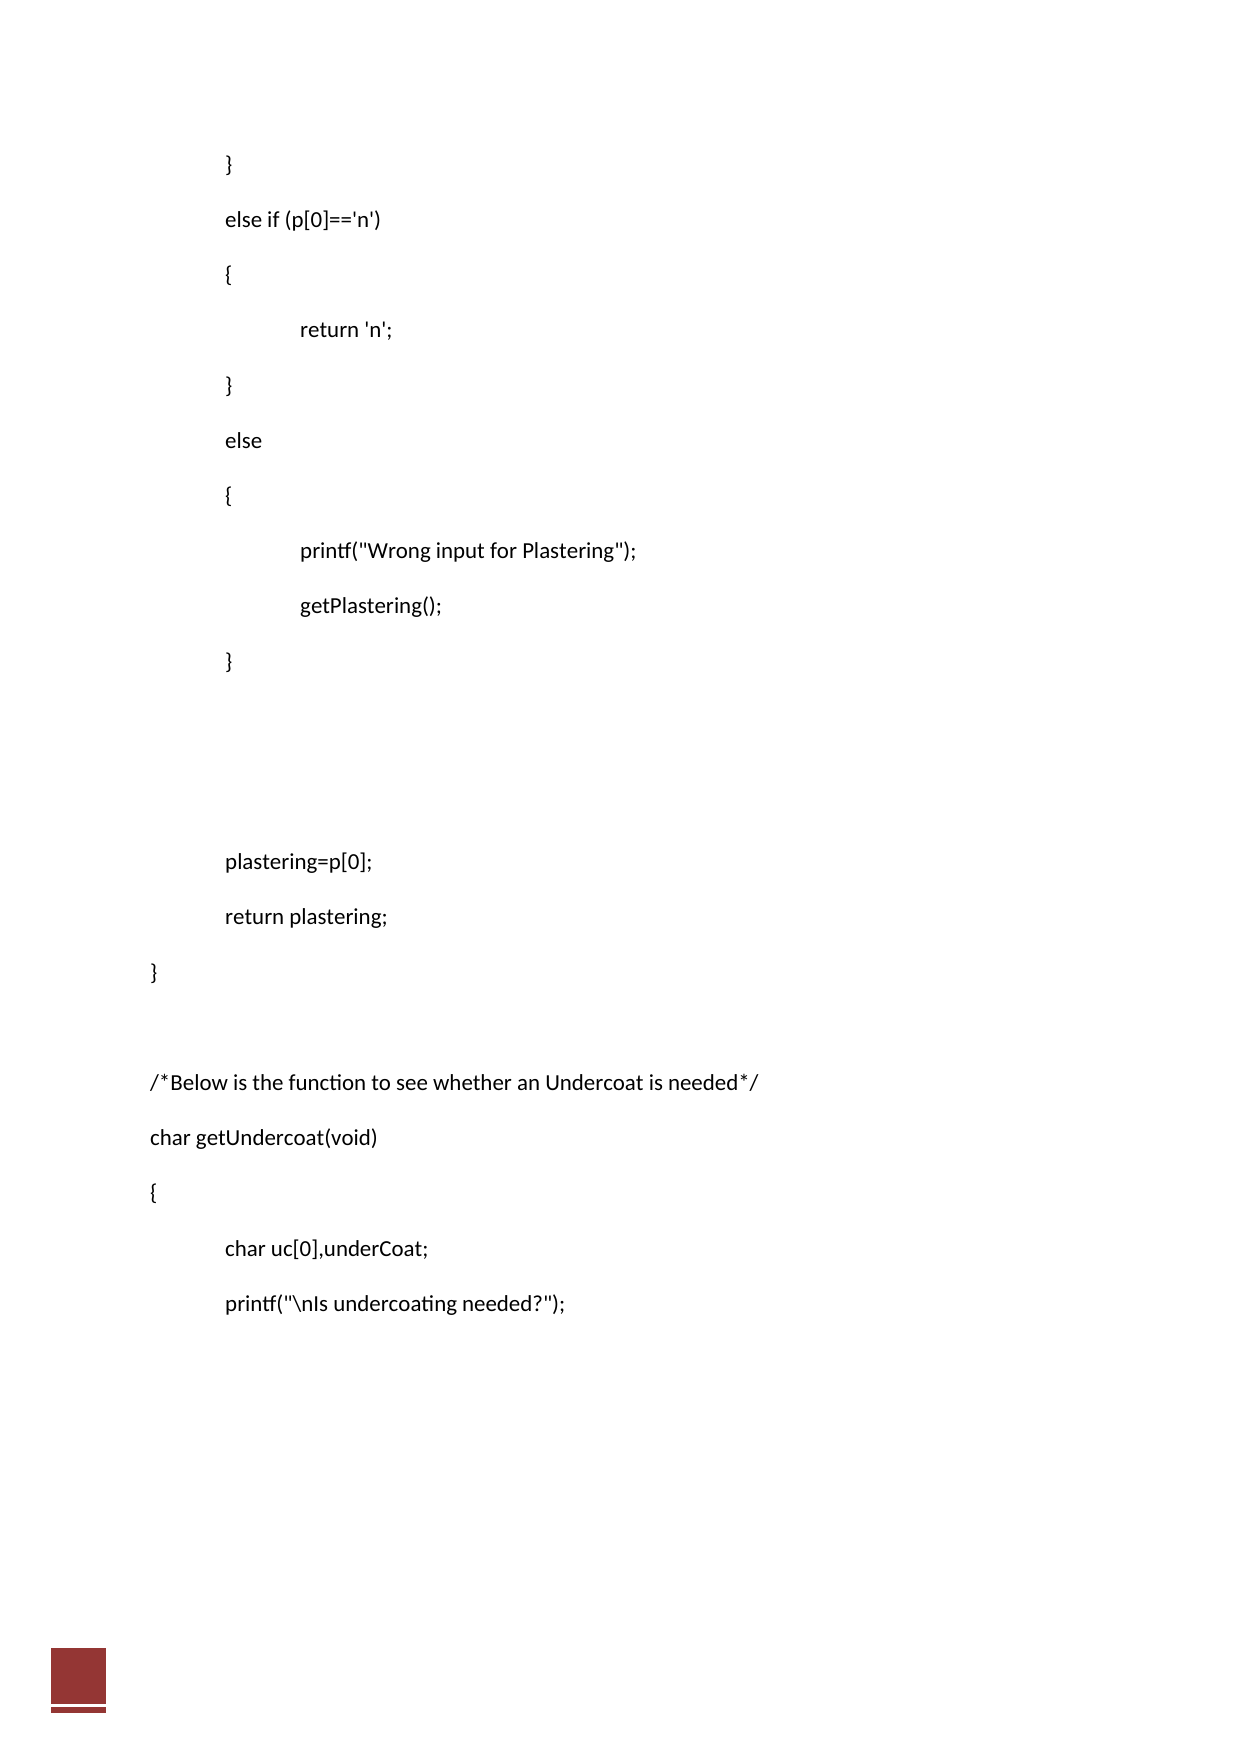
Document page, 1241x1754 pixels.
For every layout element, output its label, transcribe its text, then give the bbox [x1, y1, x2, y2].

subtitle getPlastering(); [150, 592, 1090, 620]
subtitle } [150, 958, 1090, 986]
subtitle printf("\nIs undercoating needed?"); [150, 1289, 1090, 1317]
subtitle { [150, 1178, 1090, 1207]
subtitle return 'n'; [150, 316, 1090, 344]
subtitle else [150, 426, 1090, 454]
subtitle printf("Wrong input for Plastering"); [150, 536, 1090, 564]
subtitle } [150, 371, 1090, 399]
subtitle return plastering; [150, 902, 1090, 931]
subtitle } [150, 150, 1090, 178]
subtitle } [150, 647, 1090, 675]
subtitle { [150, 481, 1090, 509]
subtitle { [150, 260, 1090, 288]
subtitle char uc[0],underCoat; [150, 1234, 1090, 1262]
subtitle plastering=p[0]; [150, 847, 1090, 875]
subtitle else if (p[0]=='n') [150, 205, 1090, 233]
subtitle char getUndercoat(void) [150, 1123, 1090, 1151]
subtitle /*Below is the function to see whether an Undercoat is needed*/ [150, 1068, 1090, 1096]
